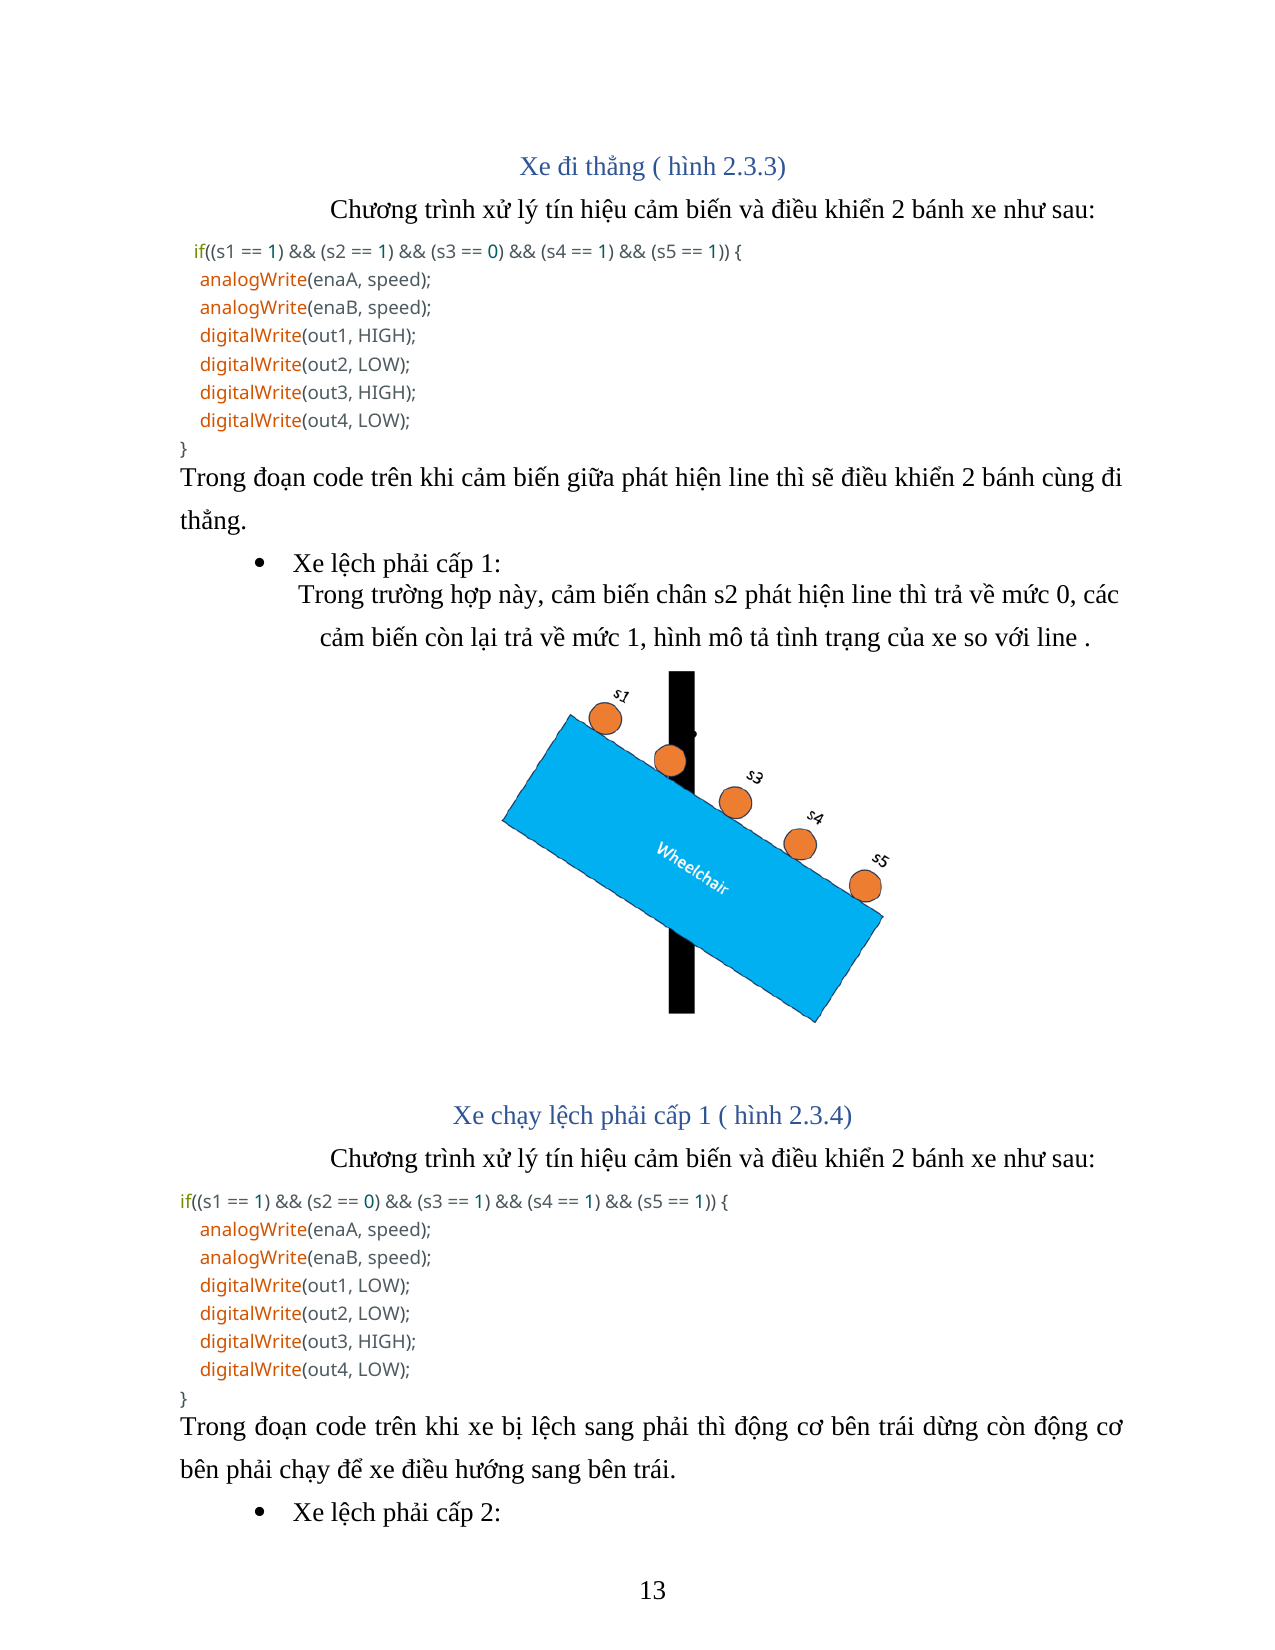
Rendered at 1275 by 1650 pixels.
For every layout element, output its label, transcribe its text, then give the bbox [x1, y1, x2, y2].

text if((s1 == 1) && (s2 == 1) && (s3 == 0) && (s4 == 1) && (s5 == 1)) { [180, 236, 1125, 264]
text digitalWrite(out3, HIGH); [180, 376, 1125, 404]
text analogWrite(enaB, speed); [180, 1242, 1125, 1270]
text digitalWrite(out2, LOW); [180, 348, 1125, 376]
text analogWrite(enaB, speed); [180, 292, 1125, 320]
text digitalWrite(out1, HIGH); [180, 320, 1125, 348]
text } [180, 1382, 1125, 1410]
text Trong đoạn code trên khi xe bị lệch sang phải thì động cơ bên trái dừng còn động cơ bên phải chạy để xe điều hướng sang bên trái. [180, 1410, 1125, 1484]
text digitalWrite(out4, LOW); [180, 1354, 1125, 1382]
text Chương trình xử lý tín hiệu cảm biến và điều khiển 2 bánh xe như sau: [180, 193, 1125, 224]
list Xe lệch phải cấp 1: [255, 547, 1125, 578]
text digitalWrite(out3, HIGH); [180, 1326, 1125, 1354]
subtitle Xe chạy lệch phải cấp 1 ( hình 2.3.4) [180, 1099, 1125, 1131]
text } [180, 433, 1125, 461]
text Trong đoạn code trên khi cảm biến giữa phát hiện line thì sẽ điều khiển 2 bánh cùng đi thẳng. [180, 461, 1125, 535]
text Chương trình xử lý tín hiệu cảm biến và điều khiển 2 bánh xe như sau: [180, 1142, 1125, 1173]
subtitle Xe đi thẳng ( hình 2.3.3) [180, 150, 1125, 181]
text if((s1 == 1) && (s2 == 0) && (s3 == 1) && (s4 == 1) && (s5 == 1)) { [180, 1185, 1125, 1213]
text digitalWrite(out1, LOW); [180, 1270, 1125, 1298]
text digitalWrite(out4, LOW); [180, 404, 1125, 433]
text analogWrite(enaA, speed); [180, 1213, 1125, 1242]
text analogWrite(enaA, speed); [180, 264, 1125, 292]
picture [458, 662, 959, 1085]
list Xe lệch phải cấp 2: [255, 1496, 1125, 1527]
text digitalWrite(out2, LOW); [180, 1298, 1125, 1326]
